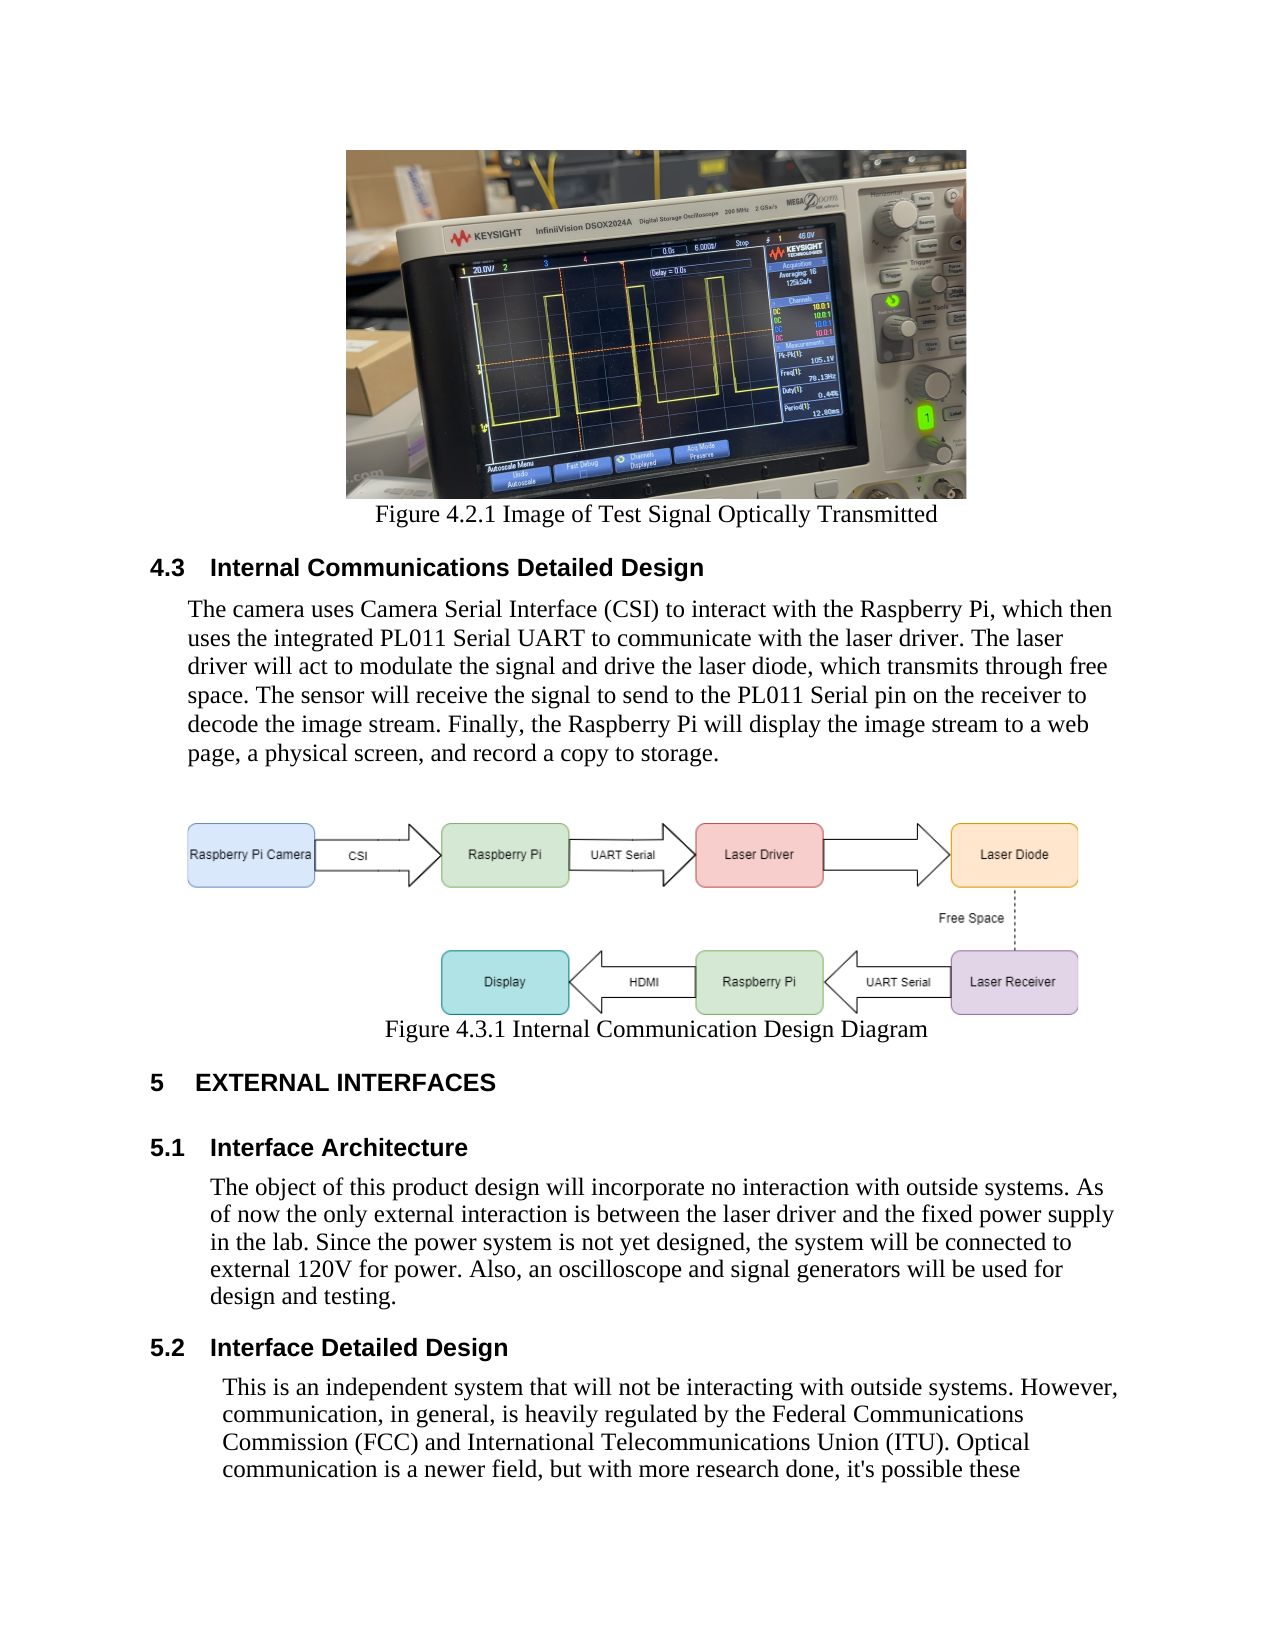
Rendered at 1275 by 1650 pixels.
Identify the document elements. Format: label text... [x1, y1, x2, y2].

picture [187, 823, 1079, 1015]
subtitle Interface Architecture [150, 1134, 1125, 1162]
text The object of this product design will incorporate no interaction with outside systems. As of now the only external interaction is between the laser driver and the fixed power supply in the lab. Since the power system is not yet designed, the system will be connected to external 120V for power. Also, an oscilloscope and signal generators will be used for design and testing. [210, 1174, 1125, 1309]
subtitle Interface Detailed Design [150, 1334, 1125, 1362]
subtitle Internal Communications Detailed Design [150, 553, 1125, 581]
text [222, 1374, 1125, 1482]
subtitle EXTERNAL INTERFACES [150, 1068, 1125, 1097]
text Figure 4.3.1 Internal Communication Design Diagram [187, 1014, 1125, 1043]
text Figure 4.2.1 Image of Test Signal Optically Transmitted [187, 499, 1125, 528]
list The camera uses Camera Serial Interface (CSI) to interact with the Raspberry Pi, which then uses the integrated PL011 Serial UART to communicate with the laser driver. The laser driver will act to modulate the signal and drive the laser diode, which transmits through free space. The sensor will receive the signal to send to the PL011 Serial pin on the receiver to decode the image stream. Finally, the Raspberry Pi will display the image stream to a web page, a physical screen, and record a copy to storage. [187, 594, 1125, 766]
